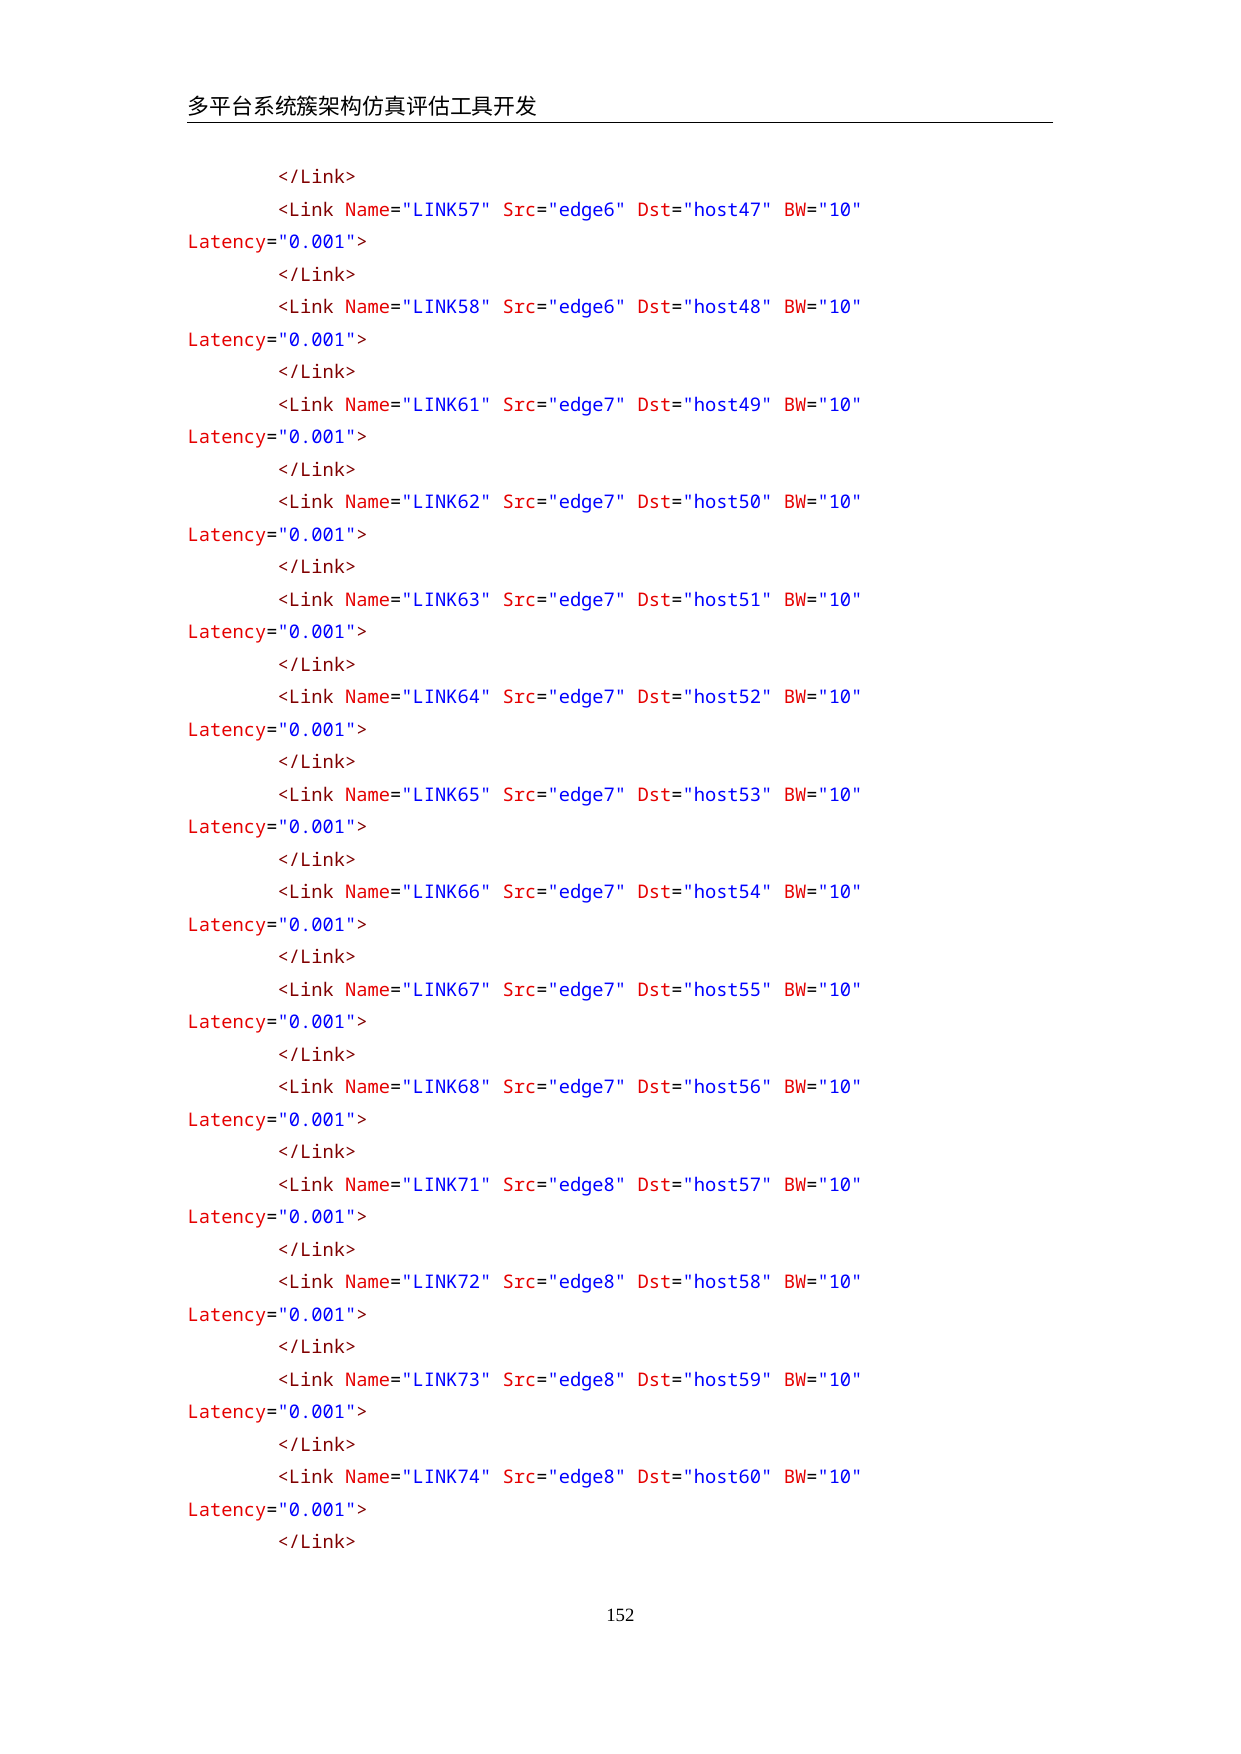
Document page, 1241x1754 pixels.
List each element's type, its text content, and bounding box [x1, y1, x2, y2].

text <Link Name="LINK61" Src="edge7" Dst="host49" BW="10" Latency="0.001"> [187, 388, 1053, 453]
text </Link> [187, 648, 1053, 680]
text <Link Name="LINK63" Src="edge7" Dst="host51" BW="10" Latency="0.001"> [187, 583, 1053, 648]
text </Link> [187, 160, 1053, 193]
text <Link Name="LINK65" Src="edge7" Dst="host53" BW="10" Latency="0.001"> [187, 778, 1053, 843]
text </Link> [187, 1135, 1053, 1168]
text </Link> [187, 355, 1053, 388]
text </Link> [187, 1525, 1053, 1558]
text </Link> [187, 453, 1053, 485]
text <Link Name="LINK57" Src="edge6" Dst="host47" BW="10" Latency="0.001"> [187, 193, 1053, 258]
text </Link> [187, 1038, 1053, 1070]
text <Link Name="LINK62" Src="edge7" Dst="host50" BW="10" Latency="0.001"> [187, 485, 1053, 550]
text </Link> [187, 1330, 1053, 1363]
text </Link> [187, 745, 1053, 778]
text <Link Name="LINK74" Src="edge8" Dst="host60" BW="10" Latency="0.001"> [187, 1460, 1053, 1525]
text <Link Name="LINK67" Src="edge7" Dst="host55" BW="10" Latency="0.001"> [187, 973, 1053, 1038]
text </Link> [187, 843, 1053, 875]
text <Link Name="LINK71" Src="edge8" Dst="host57" BW="10" Latency="0.001"> [187, 1168, 1053, 1233]
text <Link Name="LINK73" Src="edge8" Dst="host59" BW="10" Latency="0.001"> [187, 1363, 1053, 1428]
text <Link Name="LINK58" Src="edge6" Dst="host48" BW="10" Latency="0.001"> [187, 290, 1053, 355]
text </Link> [187, 940, 1053, 973]
text <Link Name="LINK72" Src="edge8" Dst="host58" BW="10" Latency="0.001"> [187, 1265, 1053, 1330]
text <Link Name="LINK66" Src="edge7" Dst="host54" BW="10" Latency="0.001"> [187, 875, 1053, 940]
text <Link Name="LINK68" Src="edge7" Dst="host56" BW="10" Latency="0.001"> [187, 1070, 1053, 1135]
text </Link> [187, 1233, 1053, 1265]
text <Link Name="LINK64" Src="edge7" Dst="host52" BW="10" Latency="0.001"> [187, 680, 1053, 745]
text </Link> [187, 550, 1053, 583]
text </Link> [187, 258, 1053, 290]
text </Link> [187, 1428, 1053, 1460]
